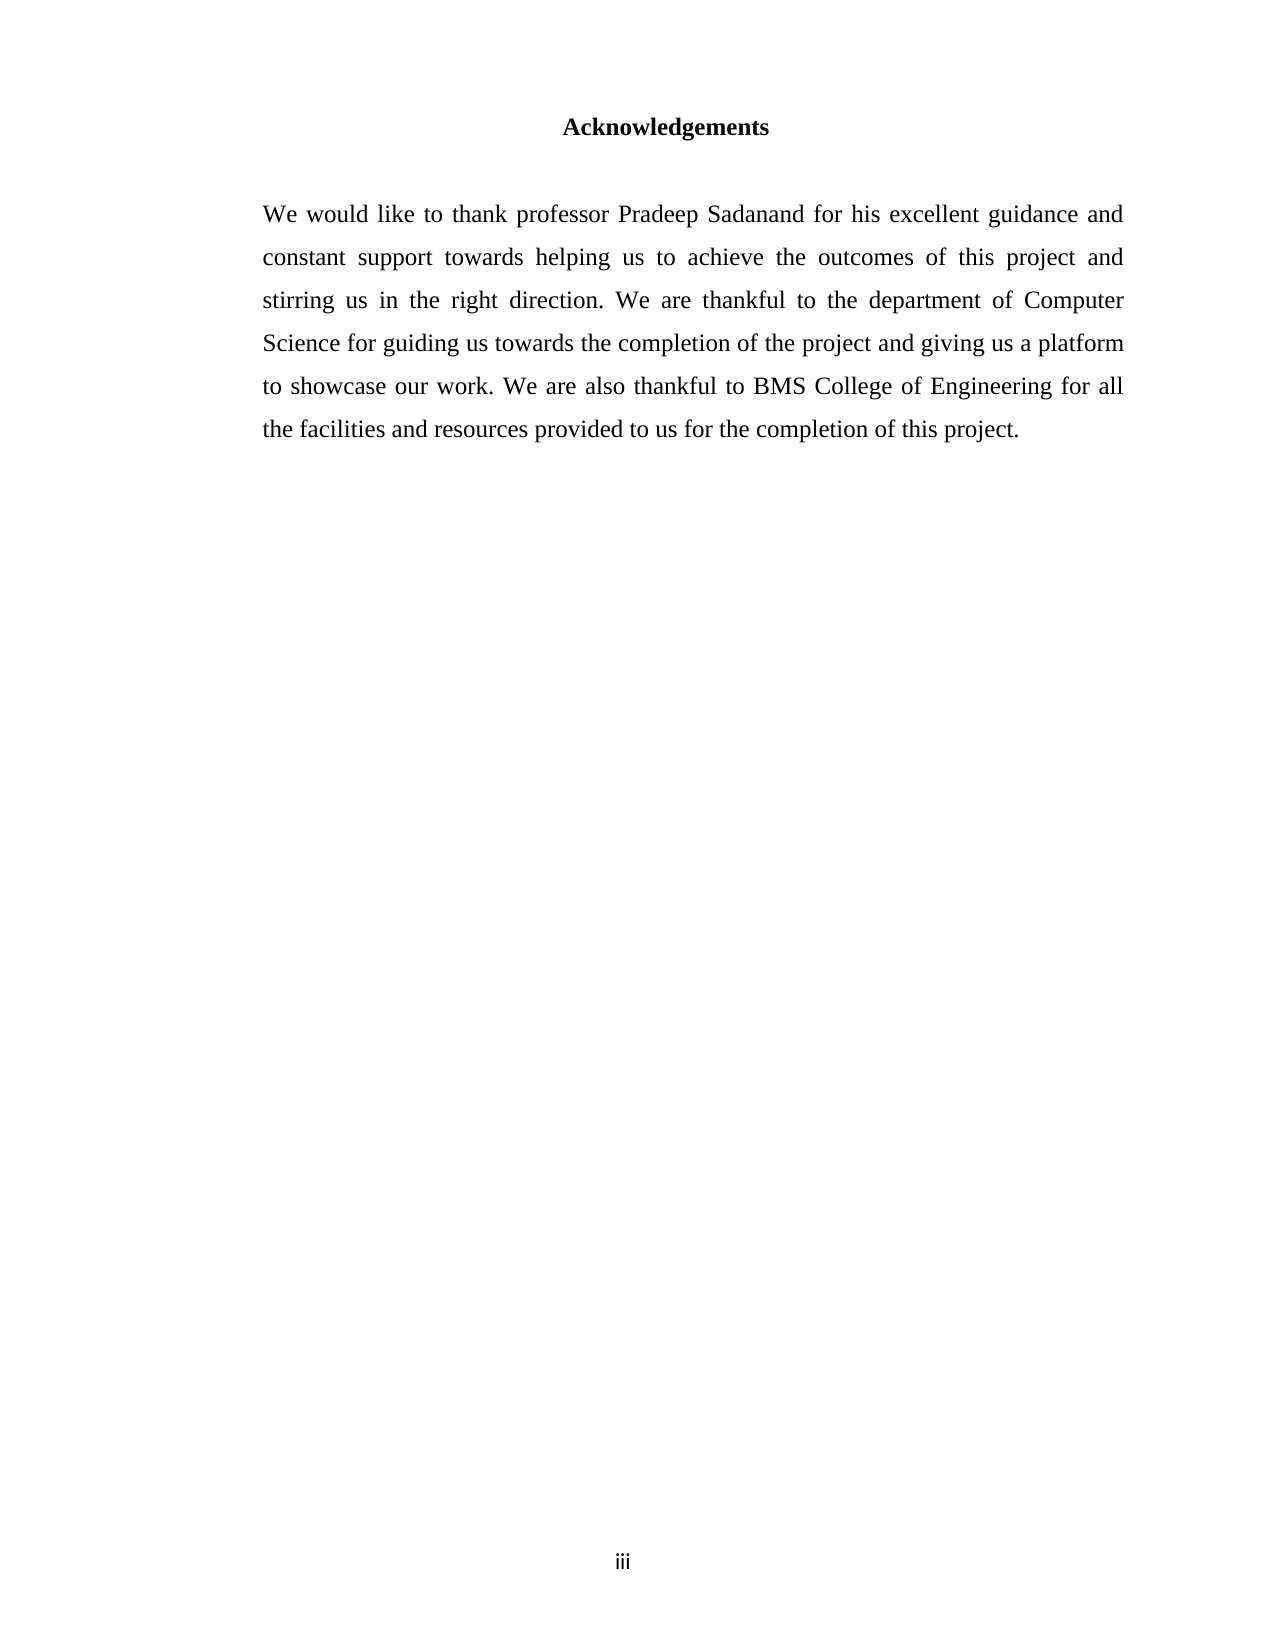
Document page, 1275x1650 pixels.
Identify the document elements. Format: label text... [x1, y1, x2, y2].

text We would like to thank professor Pradeep Sadanand for his excellent guidance and constant support towards helping us to achieve the outcomes of this project and stirring us in the right direction. We are thankful to the department of Computer Science for guiding us towards the completion of the project and giving us a platform to showcase our work. We are also thankful to BMS College of Engineering for all the facilities and resources provided to us for the completion of this project. [262, 199, 1125, 443]
text Acknowledgements [487, 112, 1125, 141]
